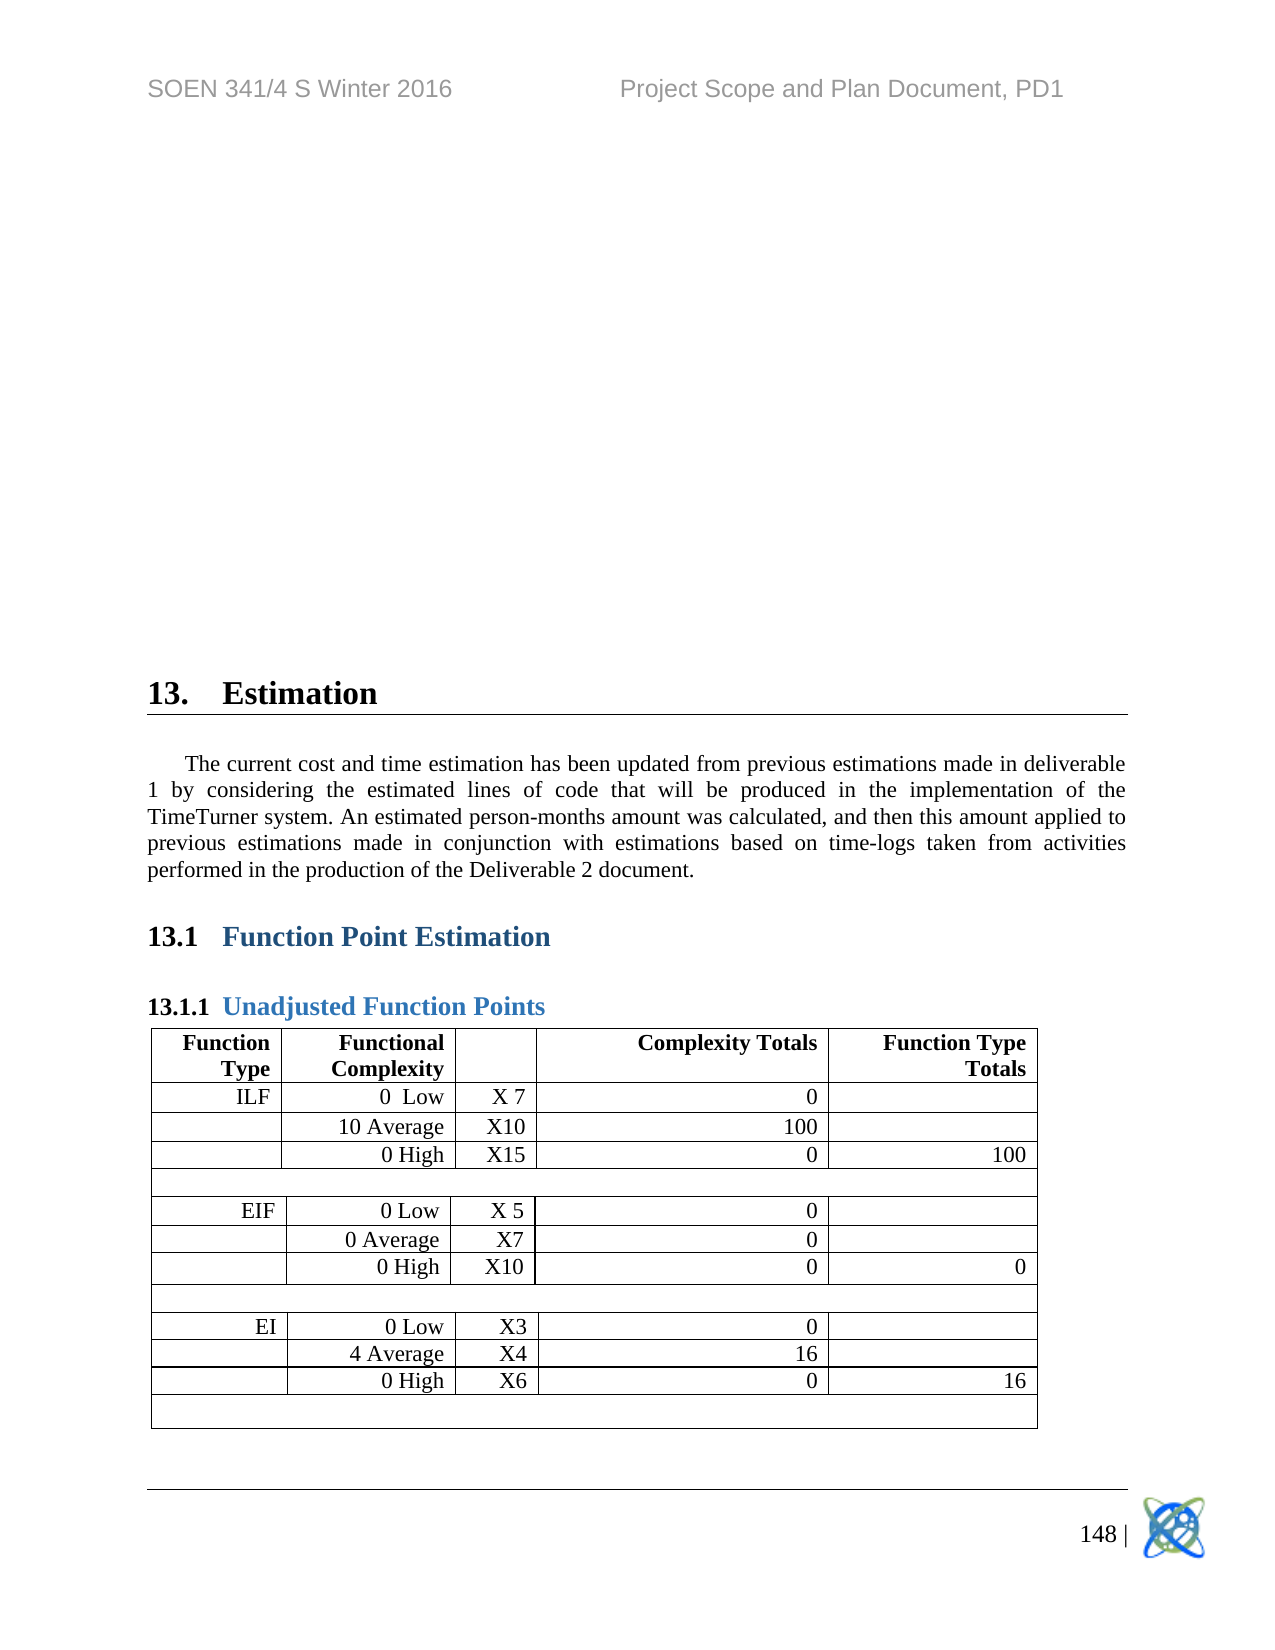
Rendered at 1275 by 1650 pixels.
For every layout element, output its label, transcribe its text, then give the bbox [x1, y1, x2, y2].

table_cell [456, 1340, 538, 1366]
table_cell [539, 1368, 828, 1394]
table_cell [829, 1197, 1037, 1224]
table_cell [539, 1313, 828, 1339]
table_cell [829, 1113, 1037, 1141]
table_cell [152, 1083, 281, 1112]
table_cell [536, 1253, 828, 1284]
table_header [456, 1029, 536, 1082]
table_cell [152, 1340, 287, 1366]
subtitle Estimation [147, 673, 1128, 714]
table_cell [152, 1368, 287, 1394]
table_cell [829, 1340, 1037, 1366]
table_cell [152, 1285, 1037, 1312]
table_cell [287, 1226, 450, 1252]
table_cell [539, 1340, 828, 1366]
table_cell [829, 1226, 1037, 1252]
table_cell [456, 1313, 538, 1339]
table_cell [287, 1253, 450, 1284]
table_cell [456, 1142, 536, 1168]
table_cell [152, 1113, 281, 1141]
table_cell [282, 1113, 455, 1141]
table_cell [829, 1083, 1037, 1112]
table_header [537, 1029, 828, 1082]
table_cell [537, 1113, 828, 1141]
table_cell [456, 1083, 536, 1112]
text Unadjusted Function Points [147, 991, 1128, 1022]
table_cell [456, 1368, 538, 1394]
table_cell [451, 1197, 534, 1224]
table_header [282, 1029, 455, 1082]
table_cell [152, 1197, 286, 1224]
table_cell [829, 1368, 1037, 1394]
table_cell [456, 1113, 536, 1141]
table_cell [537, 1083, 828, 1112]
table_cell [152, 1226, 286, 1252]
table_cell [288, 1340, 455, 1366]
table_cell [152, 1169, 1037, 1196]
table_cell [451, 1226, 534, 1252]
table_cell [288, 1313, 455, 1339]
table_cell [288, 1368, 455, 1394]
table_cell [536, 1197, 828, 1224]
text Function Point Estimation [147, 919, 1128, 953]
text The current cost and time estimation has been updated from previous estimations made in deliverable 1 by considering the estimated lines of code that will be produced in the implementation of the TimeTurner system. An estimated person-months amount was calculated, and then this amount applied to previous estimations made in conjunction with estimations based on time-logs taken from activities performed in the production of the Deliverable 2 document. [147, 750, 1128, 882]
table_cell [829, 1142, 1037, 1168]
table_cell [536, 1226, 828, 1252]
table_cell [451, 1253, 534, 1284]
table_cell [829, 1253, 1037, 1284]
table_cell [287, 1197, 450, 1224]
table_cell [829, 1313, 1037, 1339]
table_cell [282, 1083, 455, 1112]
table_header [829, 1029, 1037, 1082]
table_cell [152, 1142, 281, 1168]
picture [1123, 1490, 1224, 1566]
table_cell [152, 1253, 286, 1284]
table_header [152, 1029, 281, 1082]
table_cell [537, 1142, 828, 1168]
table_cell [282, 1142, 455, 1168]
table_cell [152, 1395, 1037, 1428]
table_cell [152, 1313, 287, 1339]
